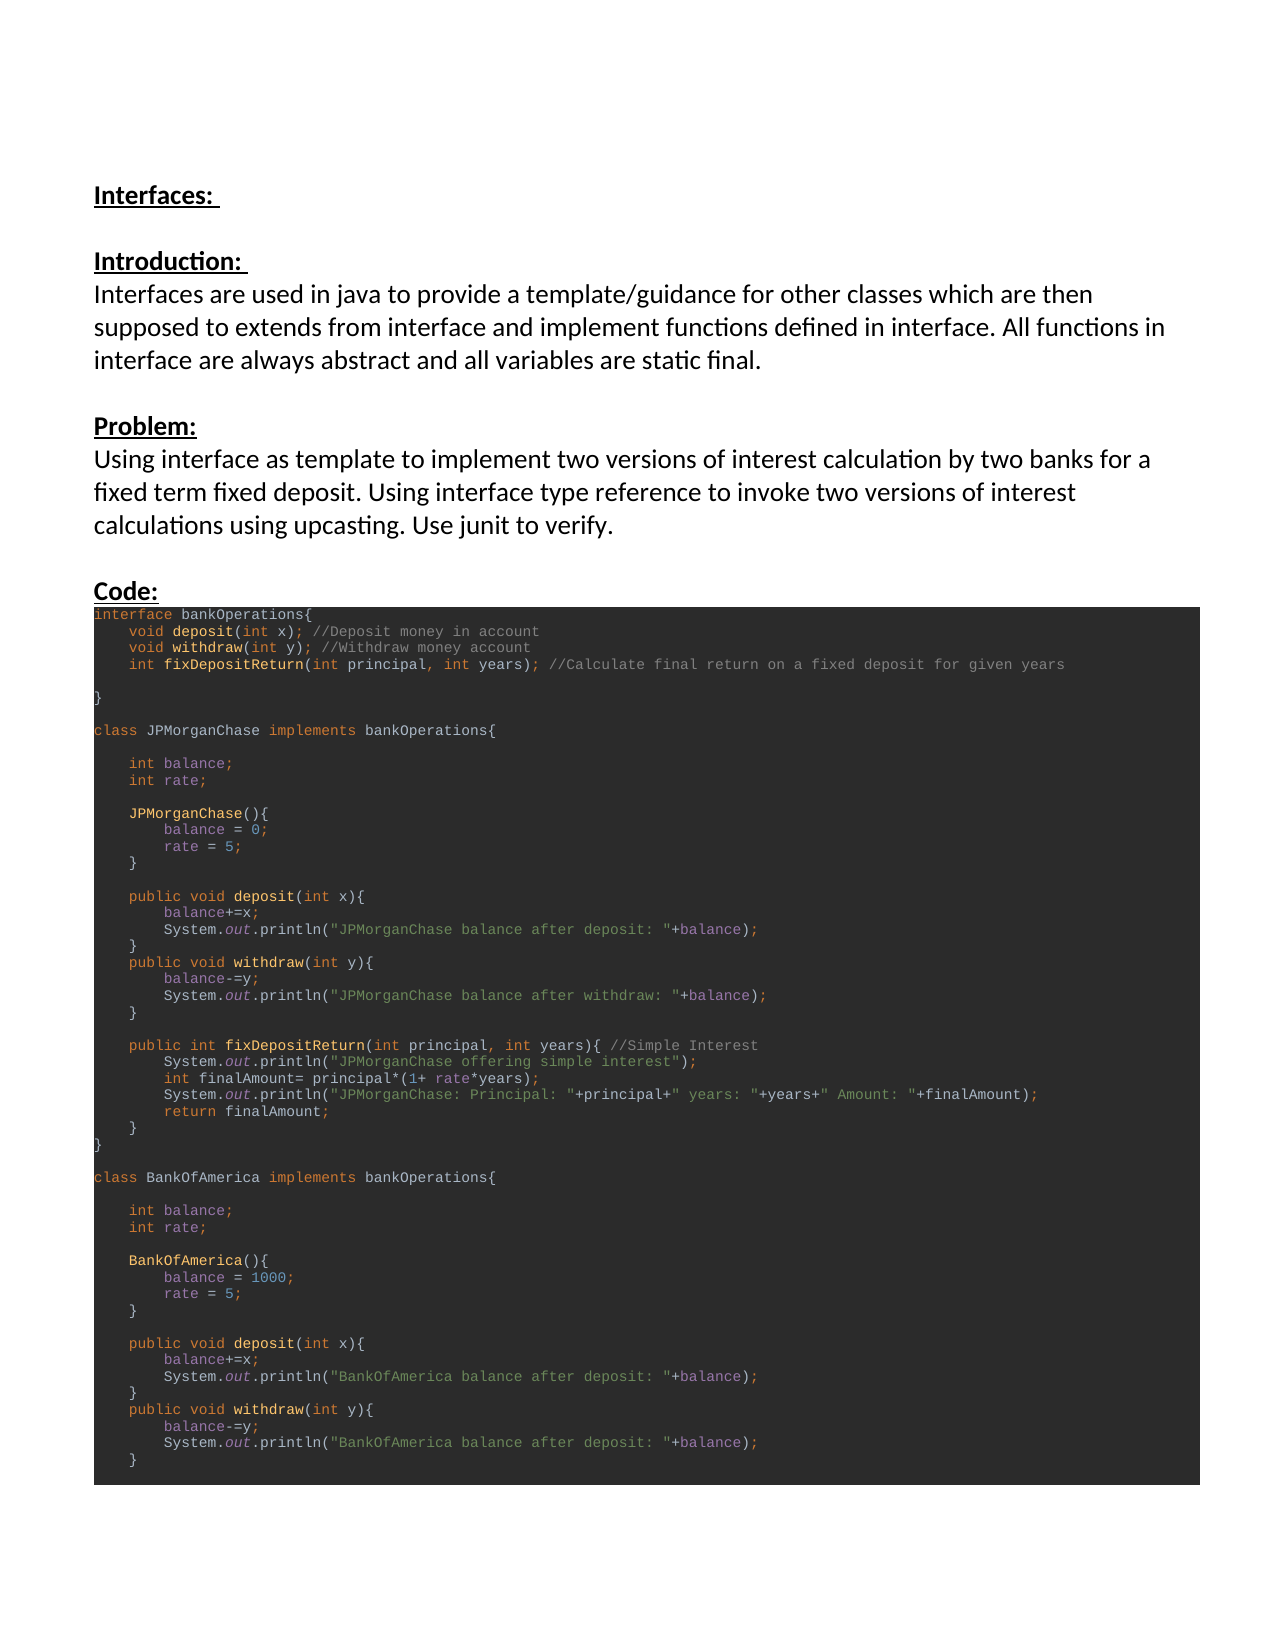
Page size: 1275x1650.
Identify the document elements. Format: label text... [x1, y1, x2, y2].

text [94, 607, 1200, 1485]
text Interfaces are used in java to provide a template/guidance for other classes which are then supposed to extends from interface and implement functions defined in interface. All functions in interface are always abstract and all variables are static final. [94, 277, 1200, 376]
text Problem: [94, 409, 1200, 442]
text Introduction: [94, 244, 1200, 277]
text Using interface as template to implement two versions of interest calculation by two banks for a fixed term fixed deposit. Using interface type reference to invoke two versions of interest calculations using upcasting. Use junit to verify. [94, 442, 1200, 541]
text Interfaces: [94, 178, 1200, 211]
text Code: [94, 574, 1200, 607]
